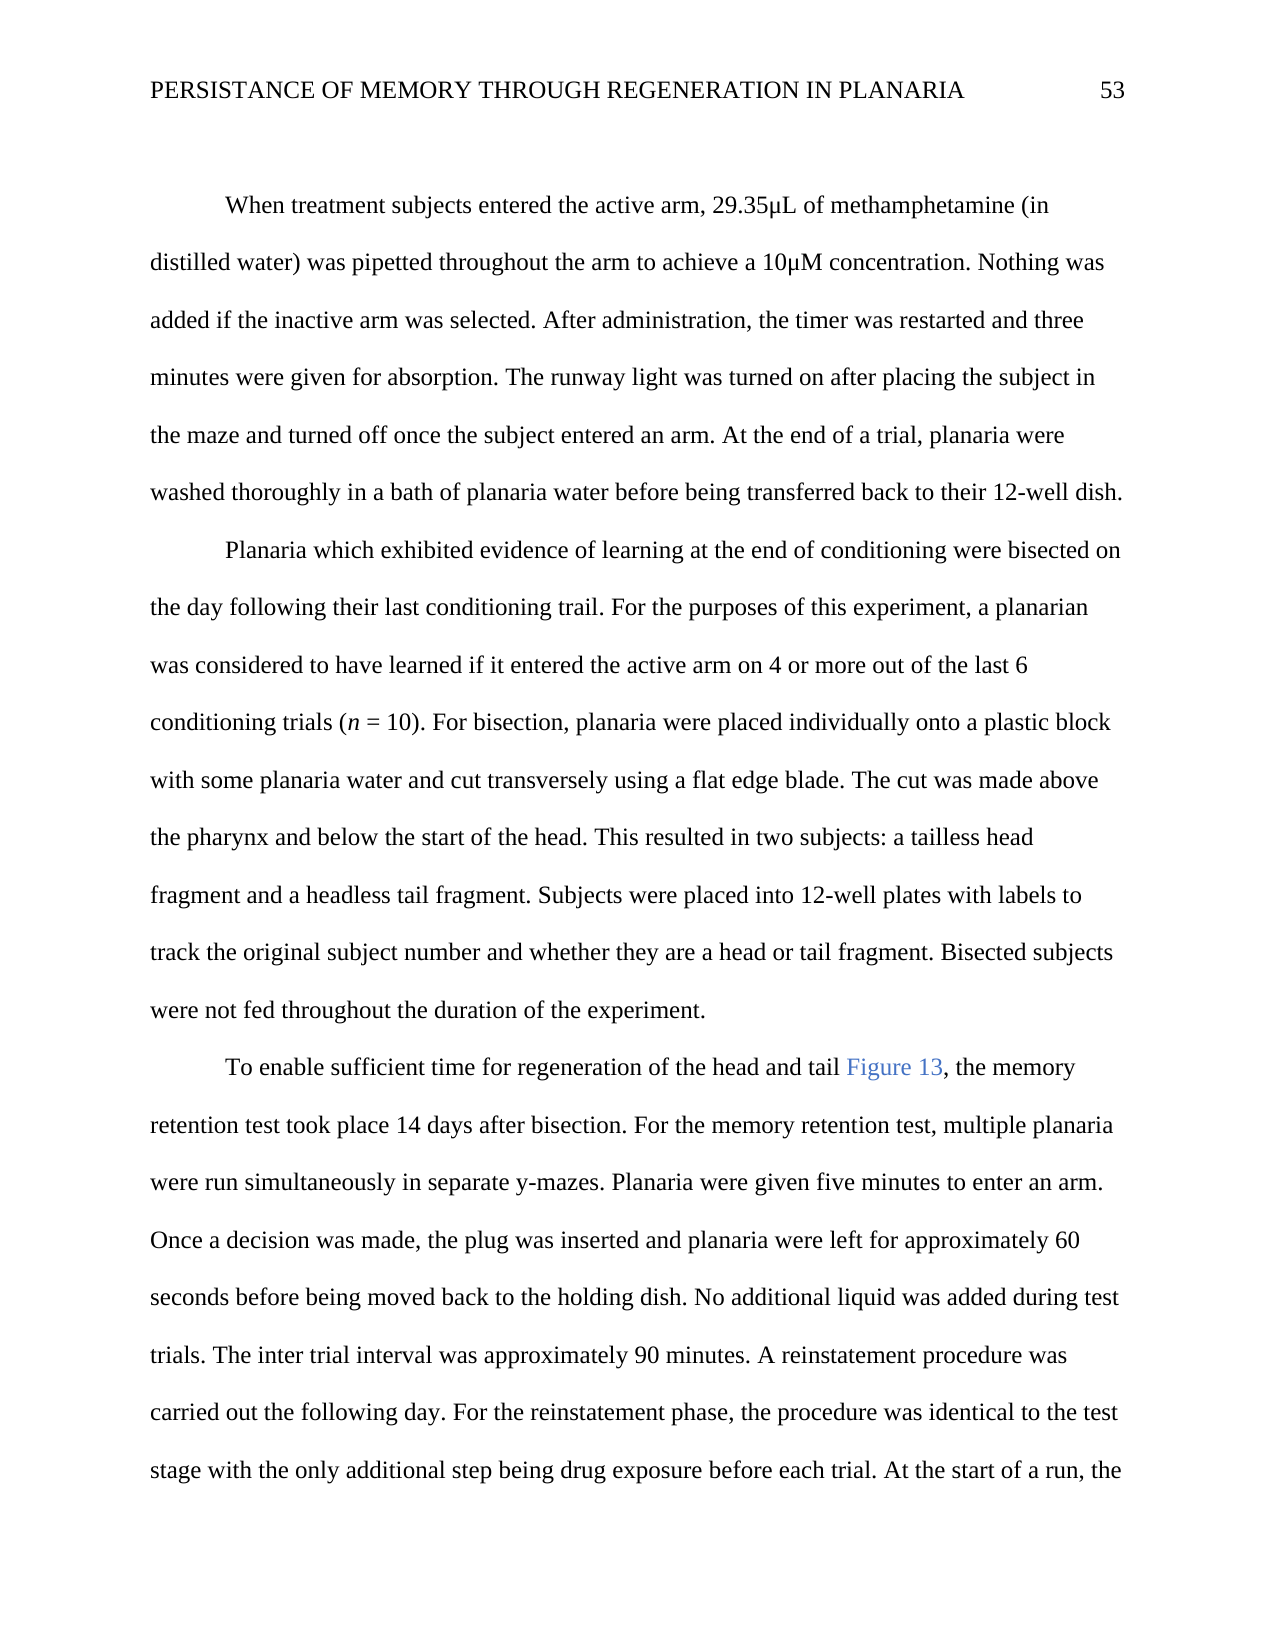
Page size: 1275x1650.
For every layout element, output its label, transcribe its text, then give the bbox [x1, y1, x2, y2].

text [150, 1052, 1125, 1484]
text Planaria which exhibited evidence of learning at the end of conditioning were bisected on the day following their last conditioning trail. For the purposes of this experiment, a planarian was considered to have learned if it entered the active arm on 4 or more out of the last 6 conditioning trials (n = 10). For bisection, planaria were placed individually onto a plastic block with some planaria water and cut transversely using a flat edge blade. The cut was made above the pharynx and below the start of the head. This resulted in two subjects: a tailless head fragment and a headless tail fragment. Subjects were placed into 12-well plates with labels to track the original subject number and whether they are a head or tail fragment. Bisected subjects were not fed throughout the duration of the experiment. [150, 535, 1125, 1024]
text When treatment subjects entered the active arm, 29.35μL of methamphetamine (in distilled water) was pipetted throughout the arm to achieve a 10μM concentration. Nothing was added if the inactive arm was selected. After administration, the timer was restarted and three minutes were given for absorption. The runway light was turned on after placing the subject in the maze and turned off once the subject entered an arm. At the end of a trial, planaria were washed thoroughly in a bath of planaria water before being transferred back to their 12-well dish. [150, 190, 1125, 506]
